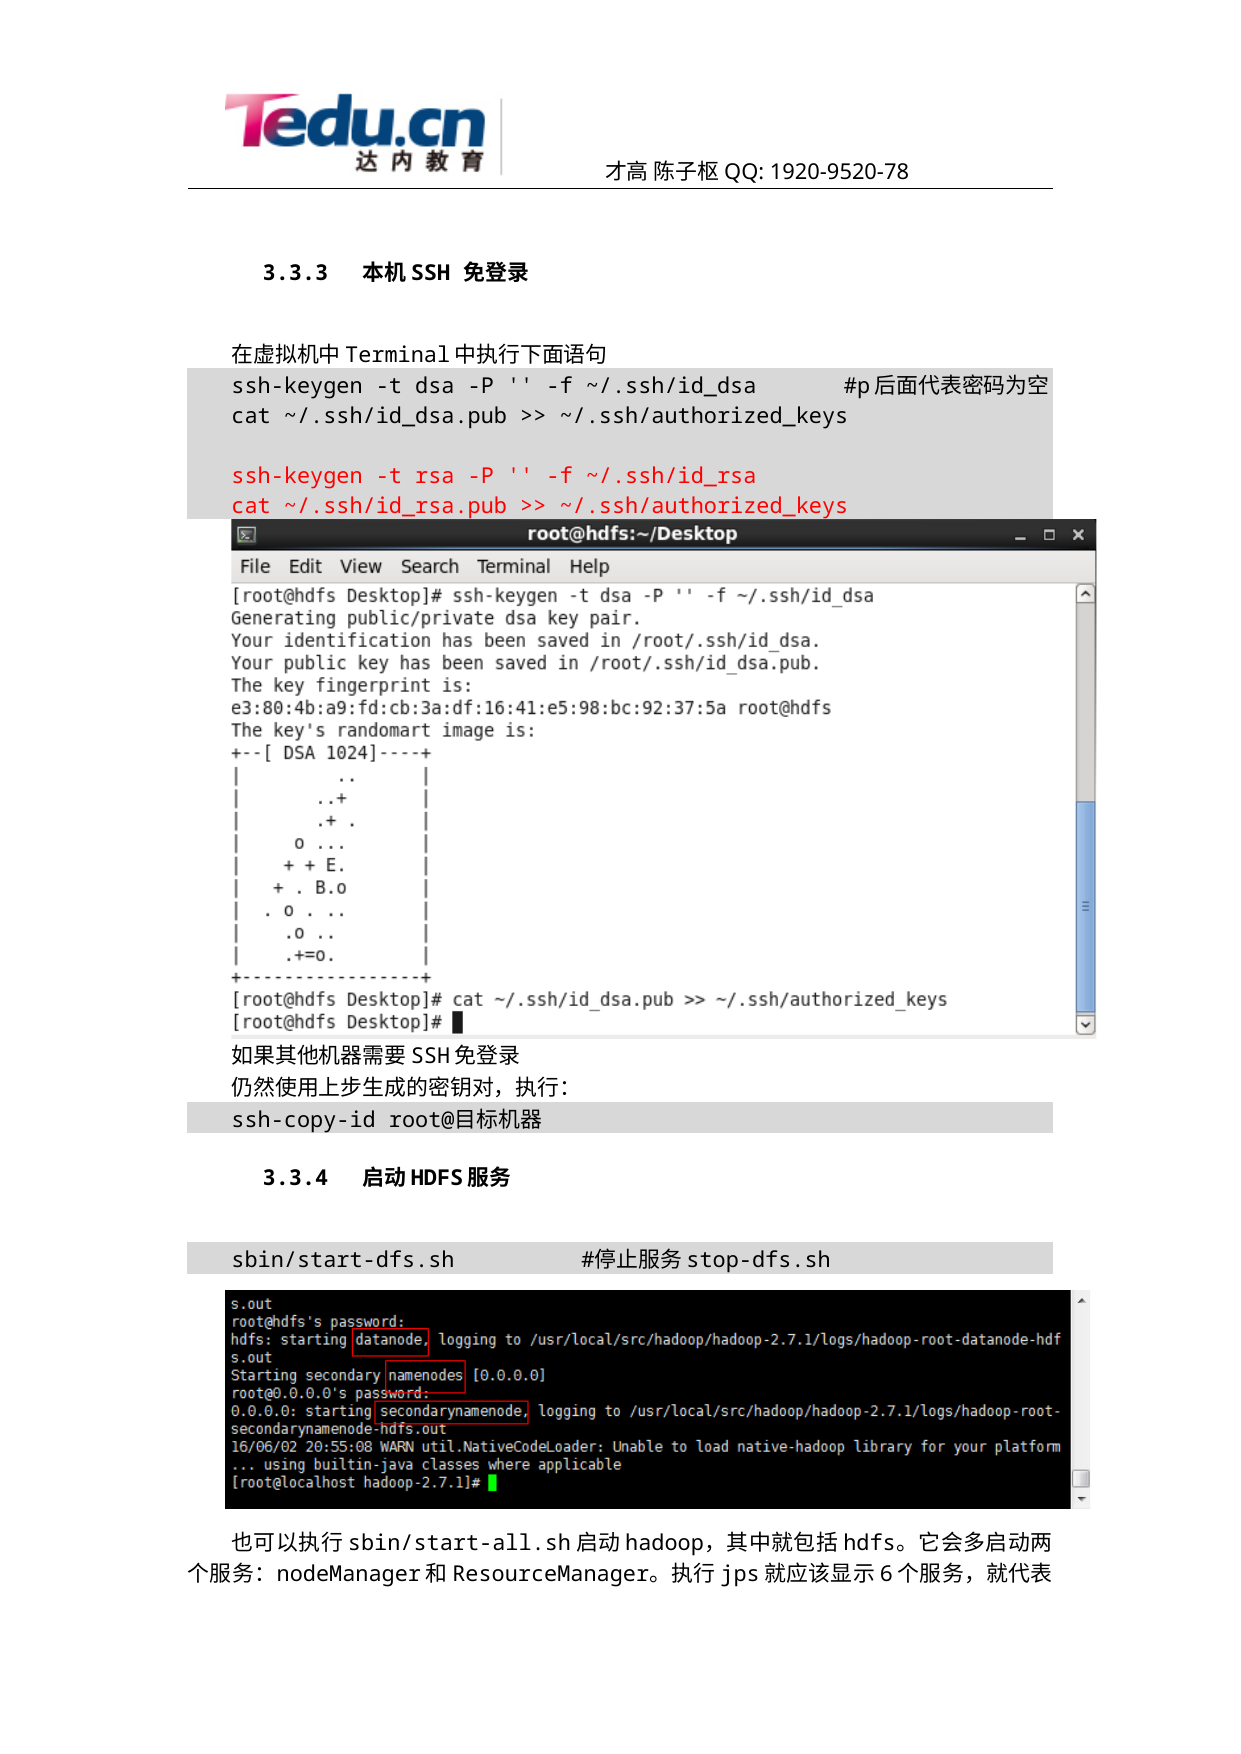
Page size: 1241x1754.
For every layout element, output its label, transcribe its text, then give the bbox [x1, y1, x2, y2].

subtitle 启动HDFS服务 [262, 1160, 1031, 1192]
text ssh-keygen -t dsa -P '' -f ~/.ssh/id_dsa #p后面代表密码为空 [187, 368, 1053, 400]
subtitle 本机SSH 免登录 [262, 255, 1031, 286]
text ssh-keygen -t rsa -P '' -f ~/.ssh/id_rsa [187, 460, 1053, 489]
text 也可以执行sbin/start-all.sh启动hadoop，其中就包括hdfs。它会多启动两个服务：nodeManager和ResourceManager。执行jps就应该显示6个服务，就代表启动成功。 [187, 1525, 1053, 1588]
picture [231, 519, 1097, 1039]
text cat ~/.ssh/id_rsa.pub >> ~/.ssh/authorized_keys [187, 489, 1053, 519]
text 如果其他机器需要SSH免登录 [187, 1038, 1053, 1070]
picture [225, 1290, 1091, 1509]
text ssh-copy-id root@目标机器 [187, 1102, 1053, 1133]
text 在虚拟机中Terminal中执行下面语句 [187, 337, 1053, 368]
text cat ~/.ssh/id_dsa.pub >> ~/.ssh/authorized_keys [187, 400, 1053, 430]
text sbin/start-dfs.sh #停止服务stop-dfs.sh [187, 1242, 1053, 1274]
text 仍然使用上步生成的密钥对，执行： [187, 1070, 1053, 1102]
picture [225, 88, 507, 180]
